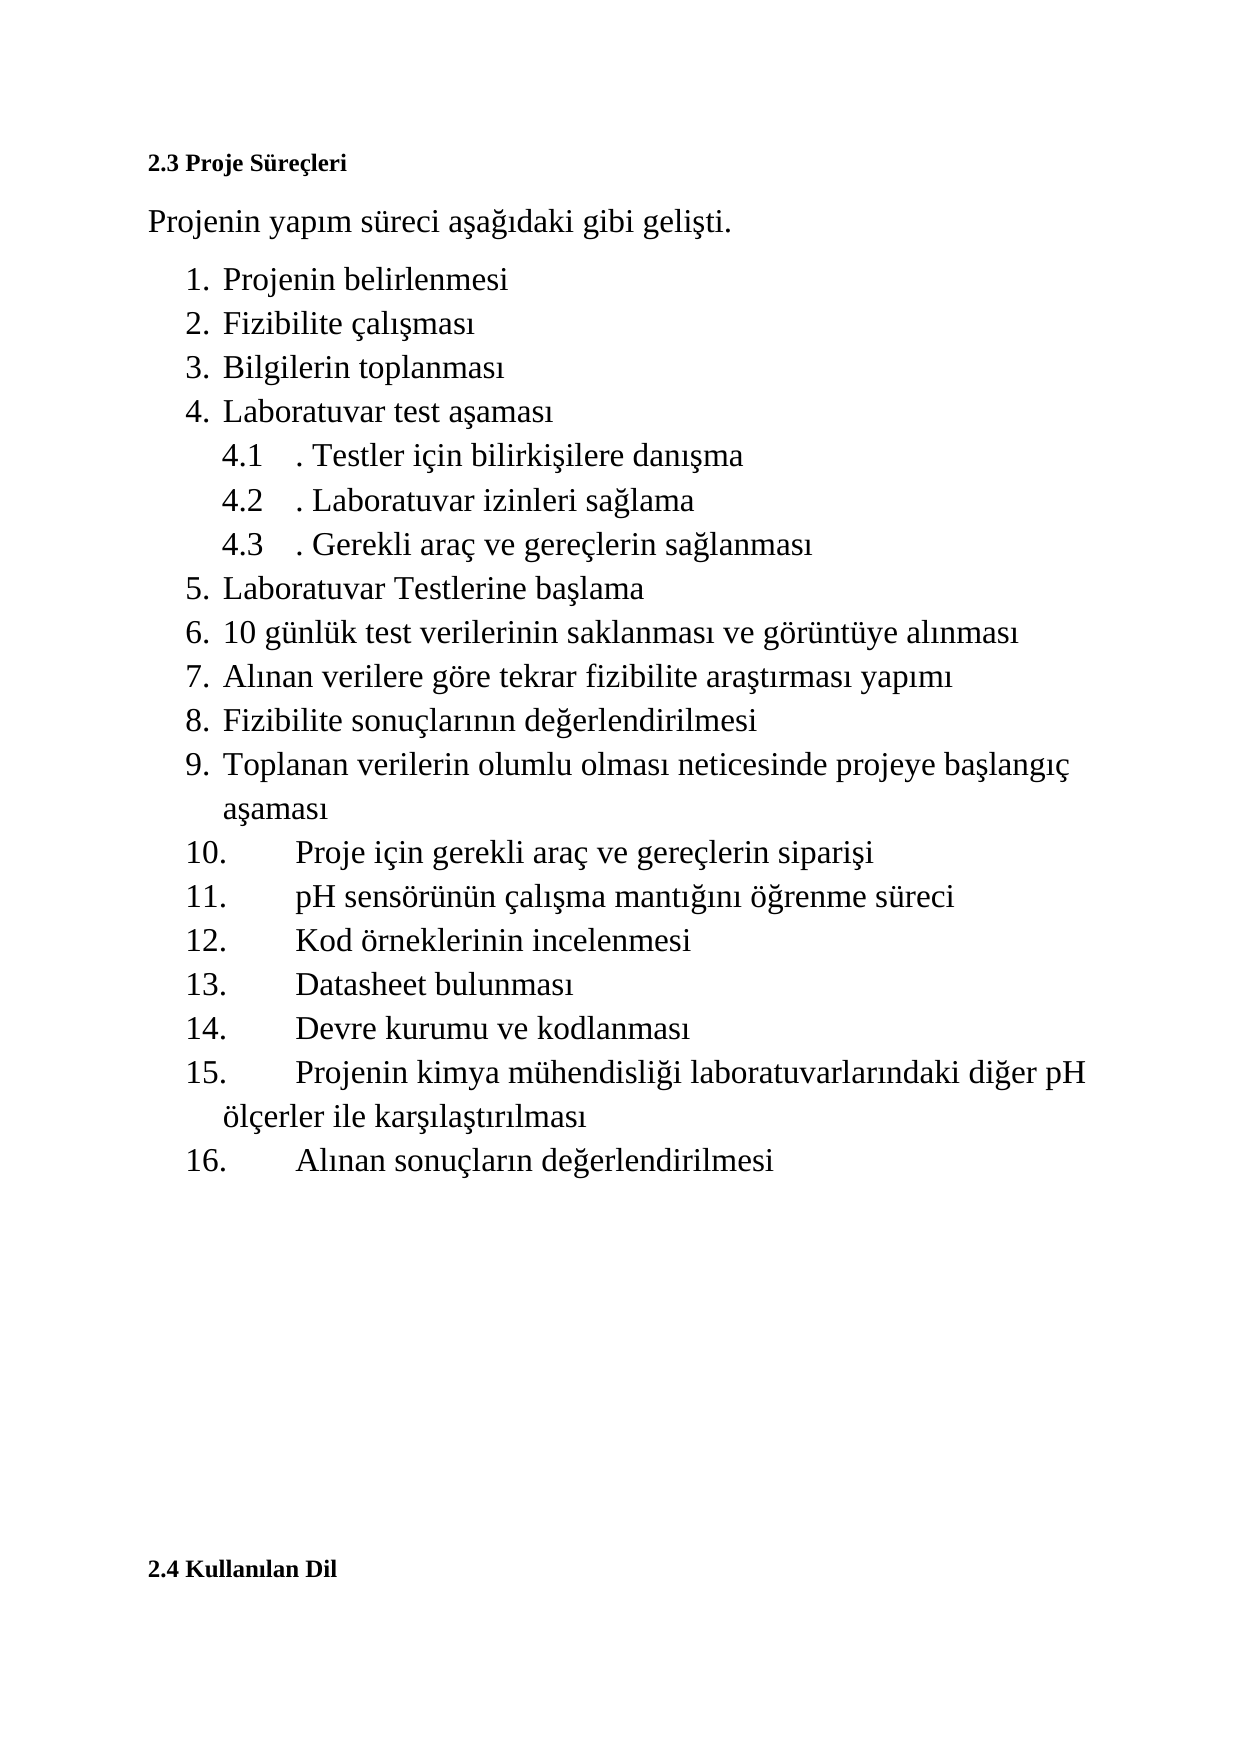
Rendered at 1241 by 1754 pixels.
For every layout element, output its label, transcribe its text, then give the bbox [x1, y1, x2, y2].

list Projenin belirlenmesi [185, 259, 1093, 298]
list Alınan verilere göre tekrar fizibilite araştırması yapımı [185, 656, 1093, 694]
list Bilgilerin toplanması [185, 348, 1093, 386]
list Fizibilite sonuçlarının değerlendirilmesi [185, 700, 1093, 738]
list Toplanan verilerin olumlu olması neticesinde projeye başlangıç aşaması [185, 744, 1093, 827]
list . Gerekli araç ve gereçlerin sağlanması [222, 524, 1093, 562]
list Devre kurumu ve kodlanması [185, 1008, 1093, 1047]
list Fizibilite çalışması [185, 303, 1093, 342]
list 10 günlük test verilerinin saklanması ve görüntüye alınması [185, 612, 1093, 650]
list . Testler için bilirkişilere danışma [222, 436, 1093, 474]
text 2.4 Kullanılan Dil [148, 1554, 1093, 1582]
list Alınan sonuçların değerlendirilmesi [185, 1141, 1093, 1179]
list Proje için gerekli araç ve gereçlerin siparişi [185, 832, 1093, 871]
list Laboratuvar test aşaması [185, 392, 1093, 430]
text Projenin yapım süreci aşağıdaki gibi gelişti. [148, 201, 1093, 240]
list . Laboratuvar izinleri sağlama [222, 480, 1093, 518]
list pH sensörünün çalışma mantığını öğrenme süreci [185, 876, 1093, 915]
list Proje Süreçleri [148, 148, 1093, 176]
list Datasheet bulunması [185, 964, 1093, 1003]
list Laboratuvar Testlerine başlama [185, 568, 1093, 606]
list Kod örneklerinin incelenmesi [185, 920, 1093, 959]
list Projenin kimya mühendisliği laboratuvarlarındaki diğer pH ölçerler ile karşılaştırılması [185, 1053, 1093, 1135]
